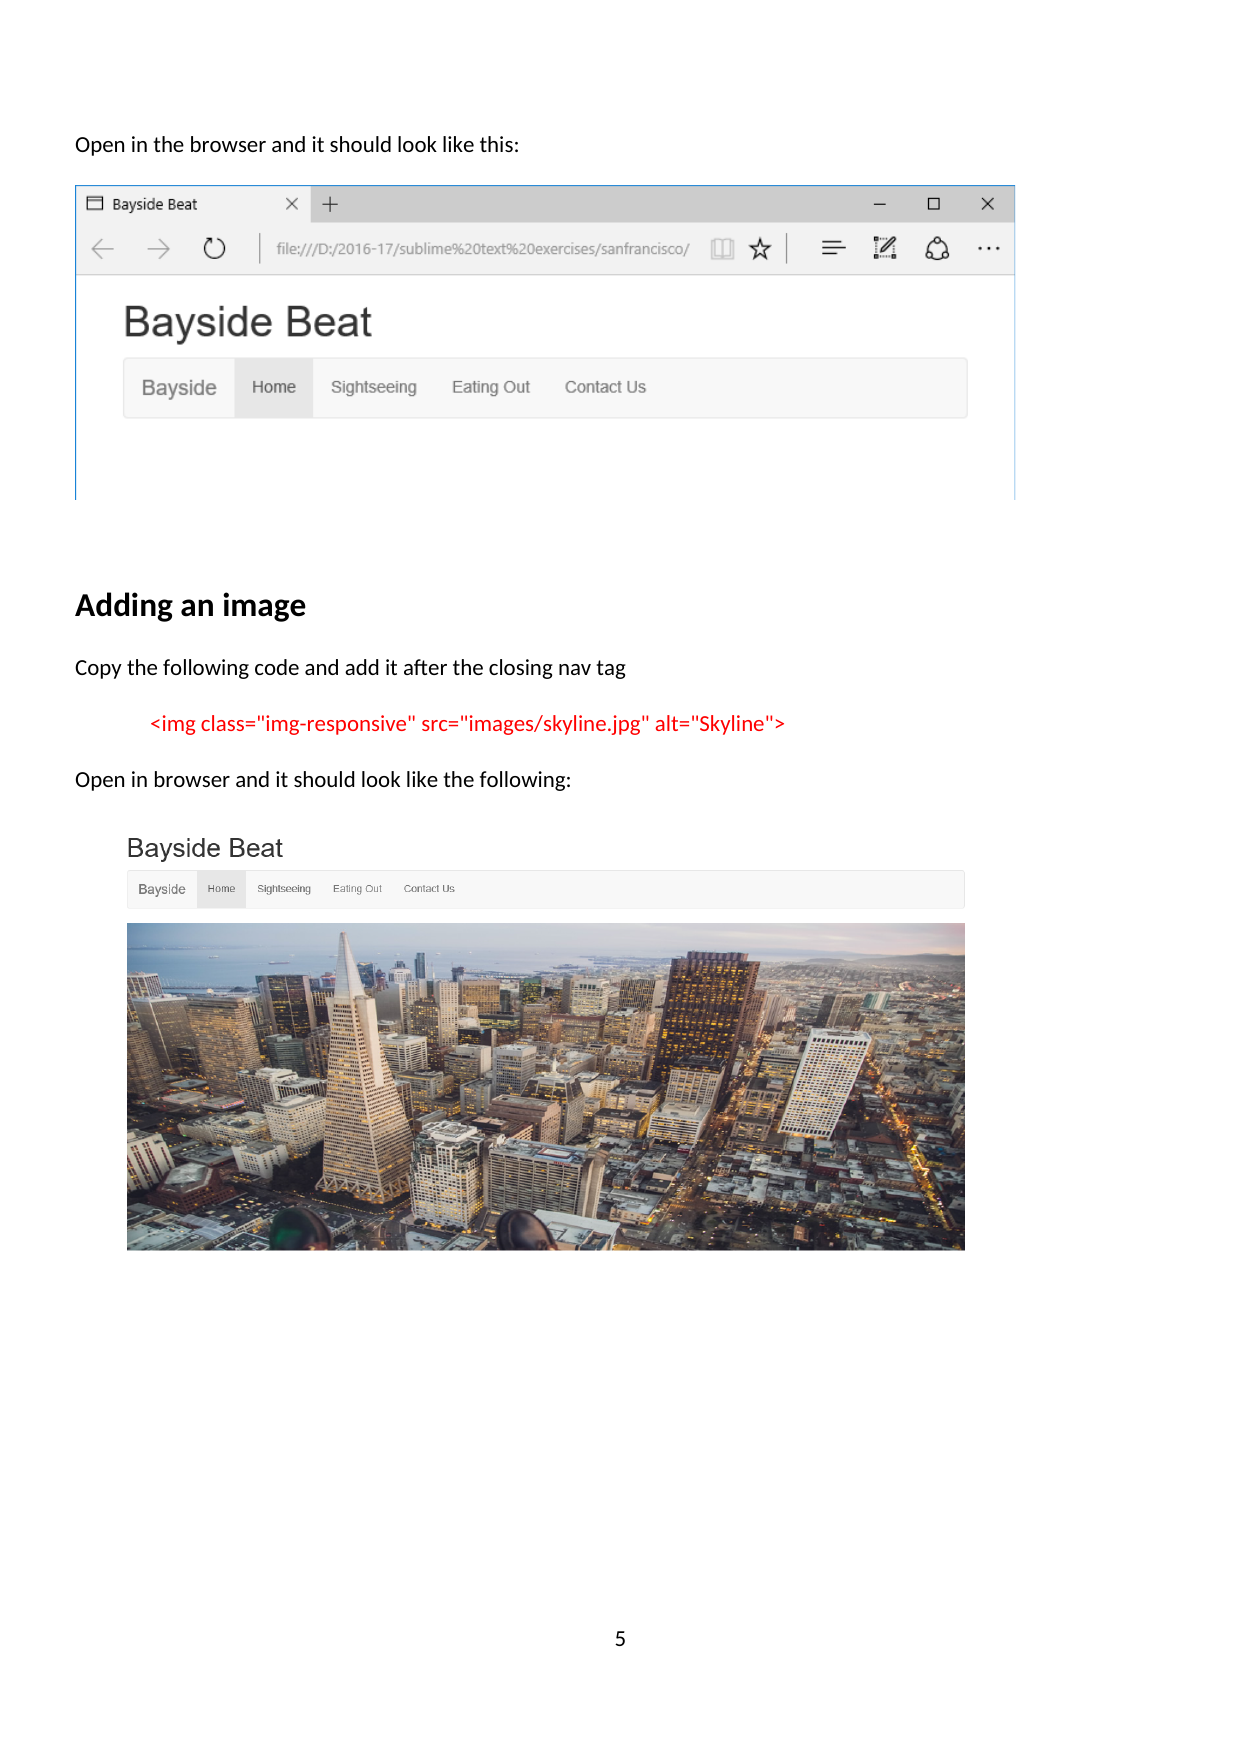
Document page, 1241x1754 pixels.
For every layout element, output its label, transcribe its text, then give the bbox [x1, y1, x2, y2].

text Open in browser and it should look like the following: [75, 765, 1165, 793]
text Adding an image [75, 584, 1165, 625]
text Copy the following code and add it after the closing nav tag [75, 653, 1165, 681]
picture [75, 185, 1016, 500]
text Open in the browser and it should look like this: [75, 130, 1165, 158]
text <img class="img-responsive" src="images/skyline.jpg" alt="Skyline"> [150, 709, 1165, 737]
picture [75, 820, 1001, 1329]
